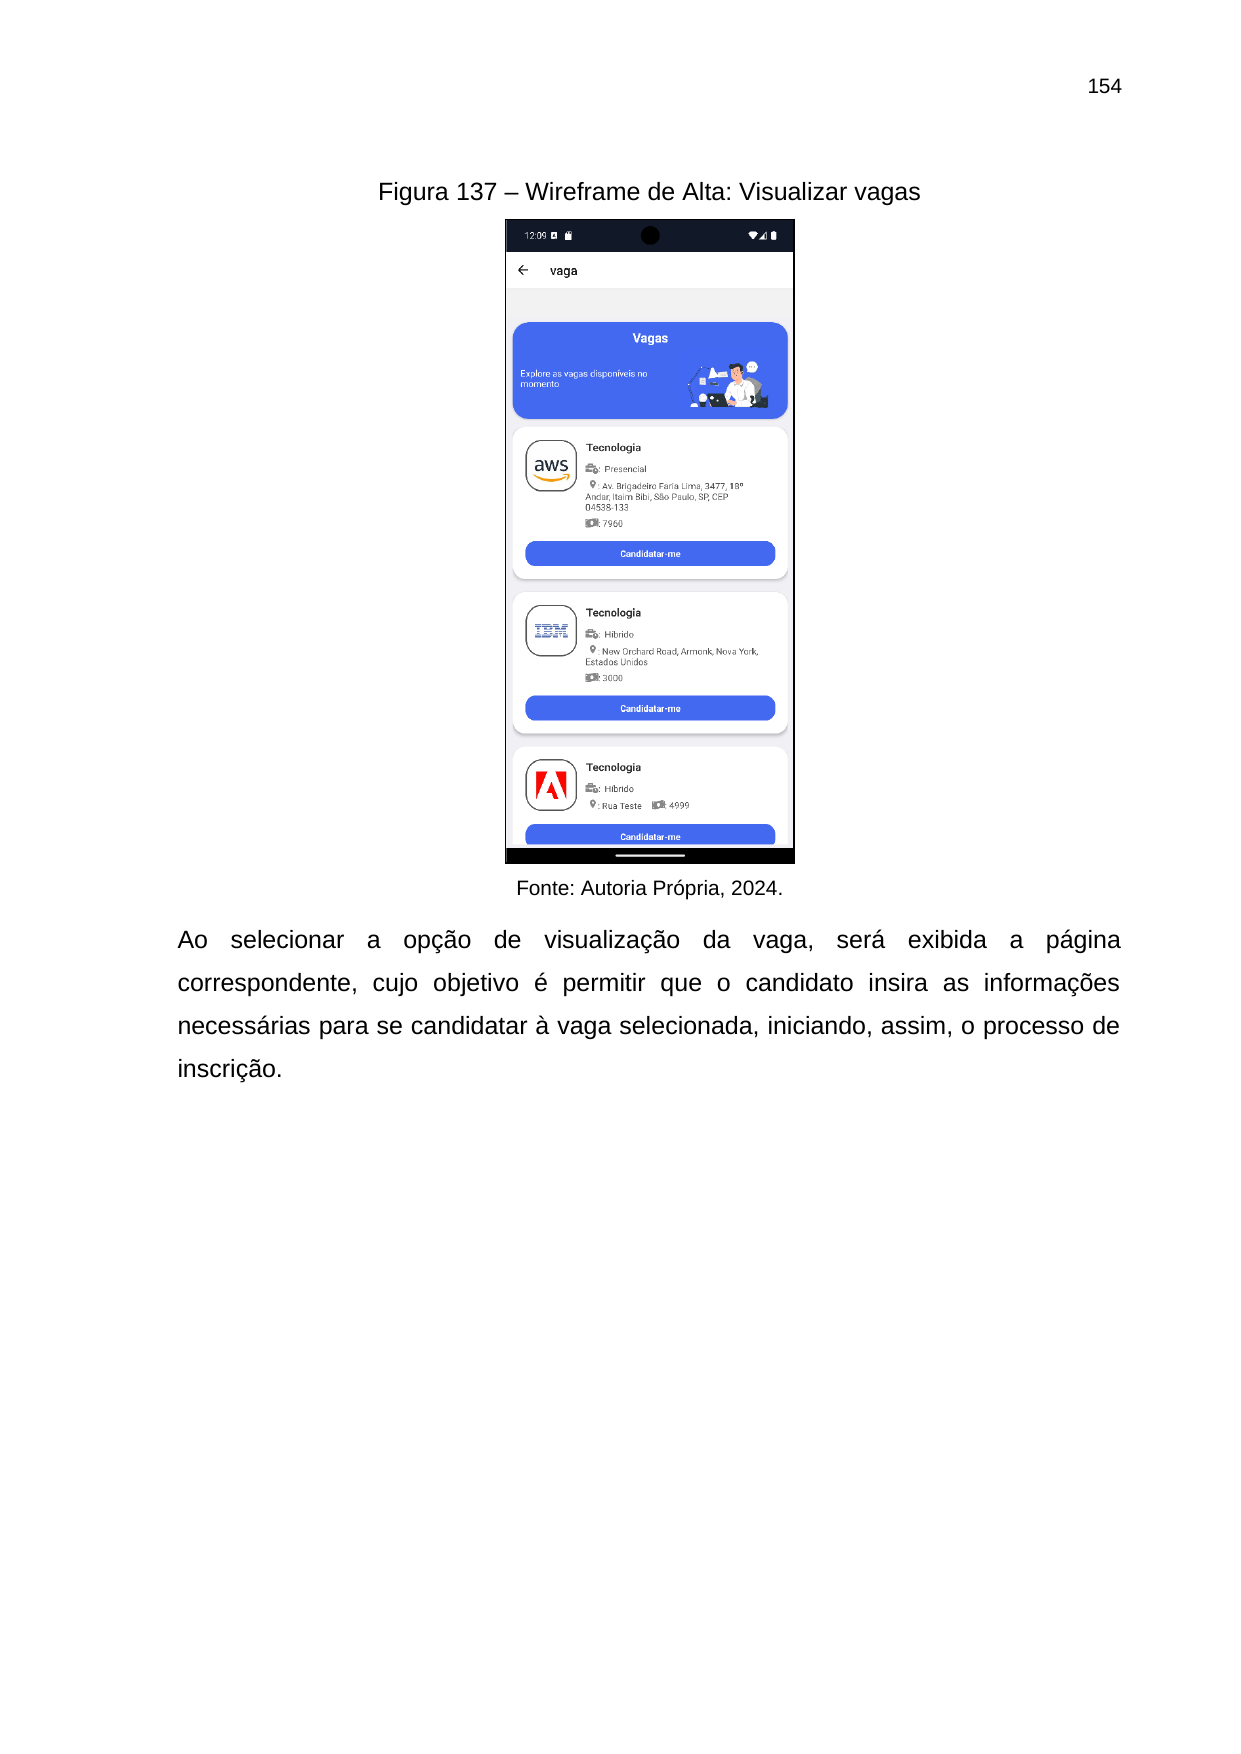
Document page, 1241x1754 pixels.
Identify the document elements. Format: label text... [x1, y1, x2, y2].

text Fonte: Autoria Própria, 2024. [177, 876, 1122, 900]
text Ao selecionar a opção de visualização da vaga, será exibida a página correspondente, cujo objetivo é permitir que o candidato insira as informações necessárias para se candidatar à vaga selecionada, iniciando, assim, o processo de inscrição. [177, 925, 1122, 1083]
picture [506, 220, 793, 862]
